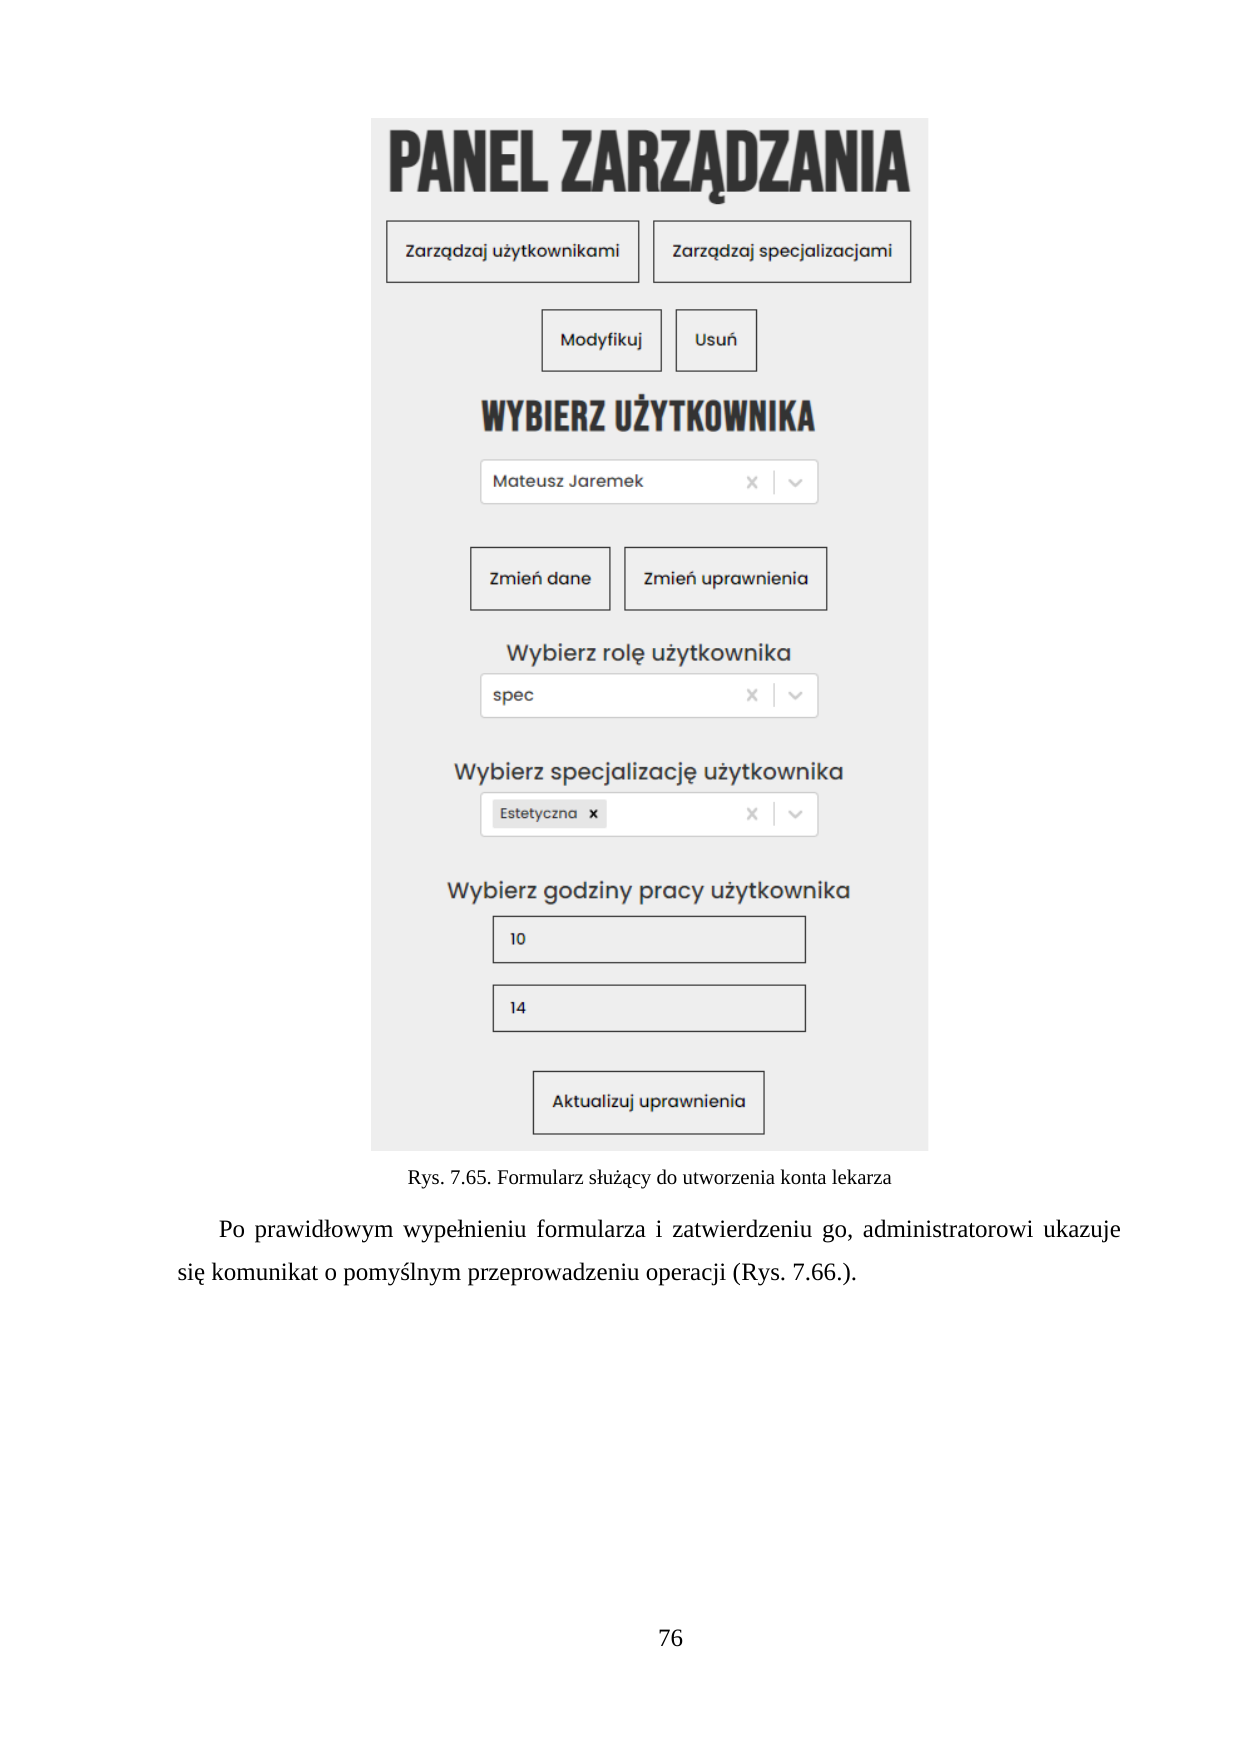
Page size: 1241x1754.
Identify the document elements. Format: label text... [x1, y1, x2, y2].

text Rys. 7.11. Formularz służący do utworzenia konta lekarza [177, 1165, 1122, 1189]
picture [371, 118, 929, 1151]
